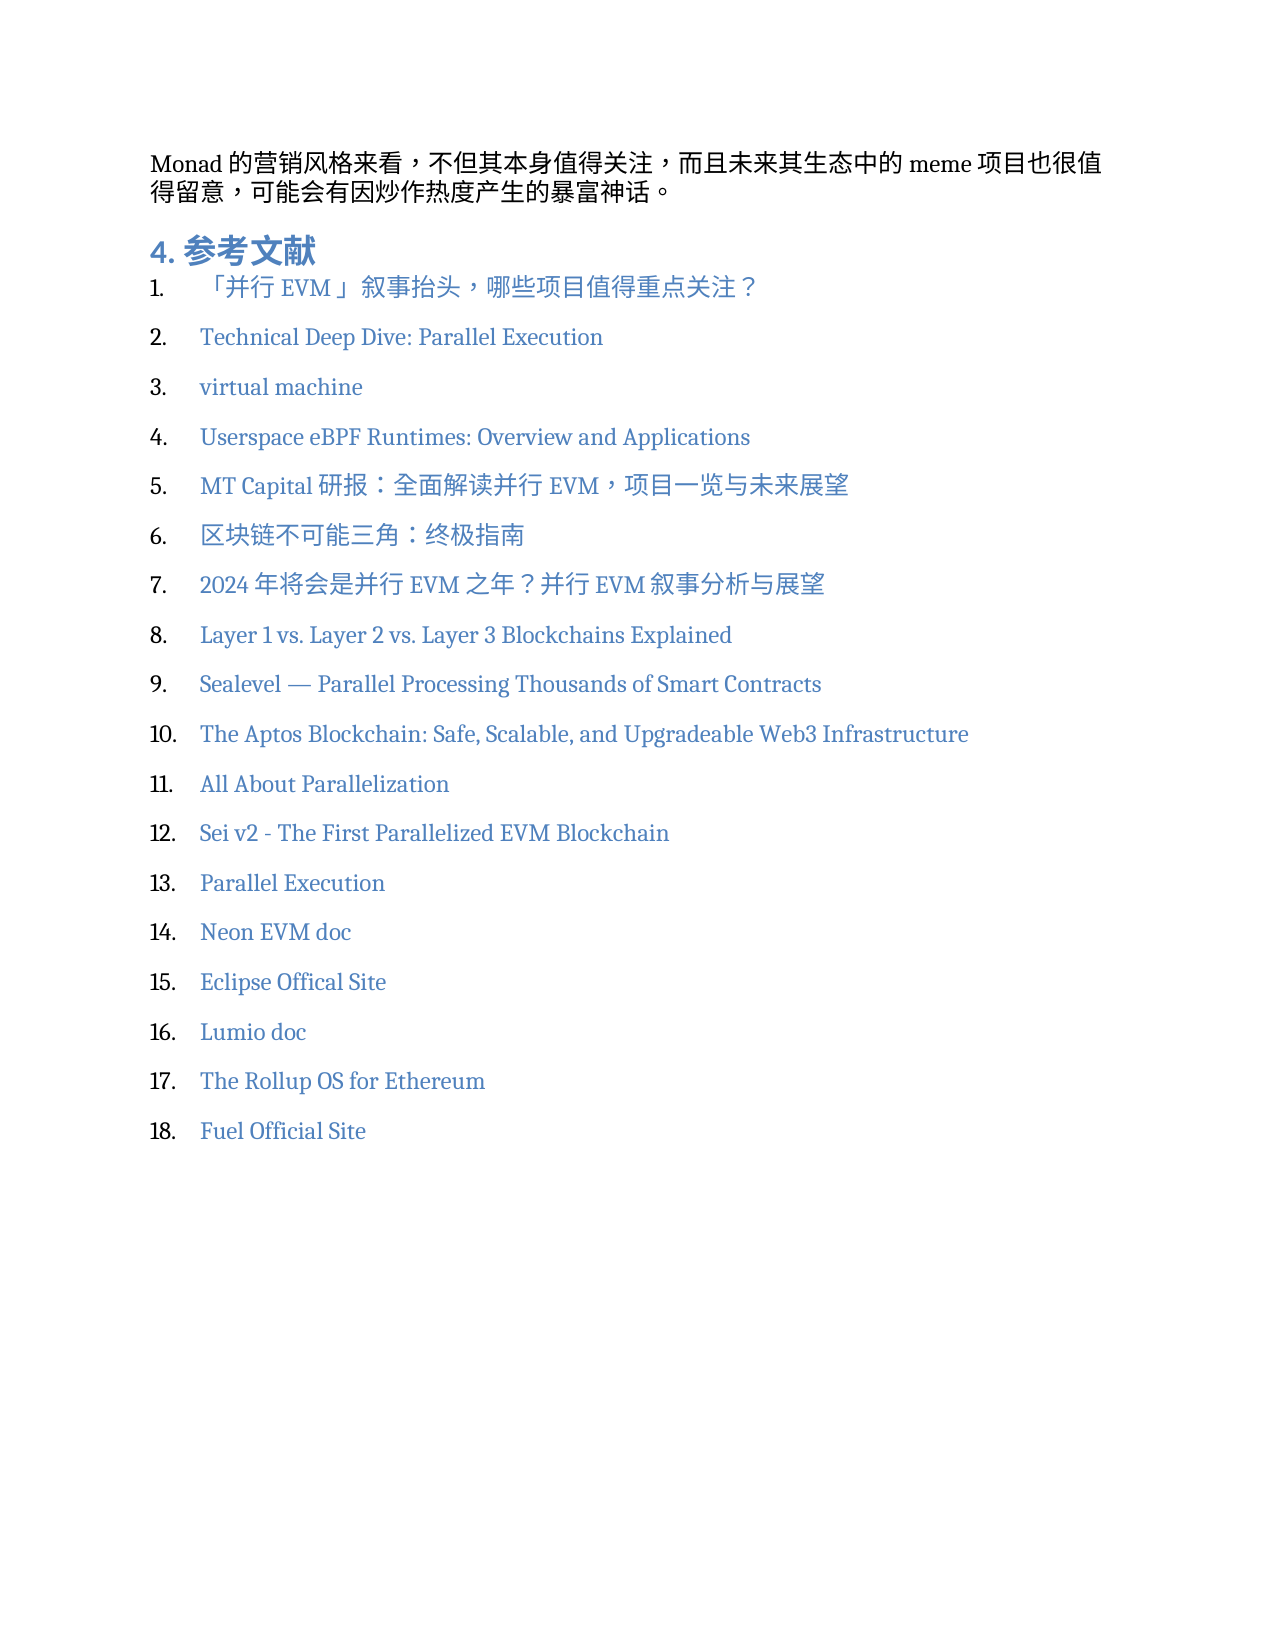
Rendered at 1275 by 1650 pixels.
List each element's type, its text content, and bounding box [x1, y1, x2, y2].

list Fuel Official Site [150, 1117, 1125, 1145]
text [150, 150, 1125, 207]
list 2024 年将会是并行EVM之年？并行EVM叙事分析与展望 [150, 571, 1125, 600]
list All About Parallelization [150, 769, 1125, 798]
list Parallel Execution [150, 869, 1125, 897]
list 「并行 EVM 」叙事抬头，哪些项目值得重点关注？ [150, 274, 1125, 302]
list The Aptos Blockchain: Safe, Scalable, and Upgradeable Web3 Infrastructure [150, 720, 1125, 749]
list Lumio doc [150, 1017, 1125, 1046]
list virtual machine [150, 373, 1125, 402]
list Technical Deep Dive: Parallel Execution [150, 323, 1125, 352]
list Layer 1 vs. Layer 2 vs. Layer 3 Blockchains Explained [150, 621, 1125, 649]
list 区块链不可能三角：终极指南 [150, 522, 1125, 550]
list The Rollup OS for Ethereum [150, 1067, 1125, 1096]
list Neon EVM doc [150, 918, 1125, 947]
list MT Capital 研报：全面解读并行 EVM，项目一览与未来展望 [150, 472, 1125, 501]
subtitle 4. 参考文献 [150, 228, 1125, 274]
list Userspace eBPF Runtimes: Overview and Applications [150, 422, 1125, 451]
list Sealevel — Parallel Processing Thousands of Smart Contracts [150, 670, 1125, 699]
list Eclipse Offical Site [150, 968, 1125, 997]
list Sei v2 - The First Parallelized EVM Blockchain [150, 819, 1125, 848]
